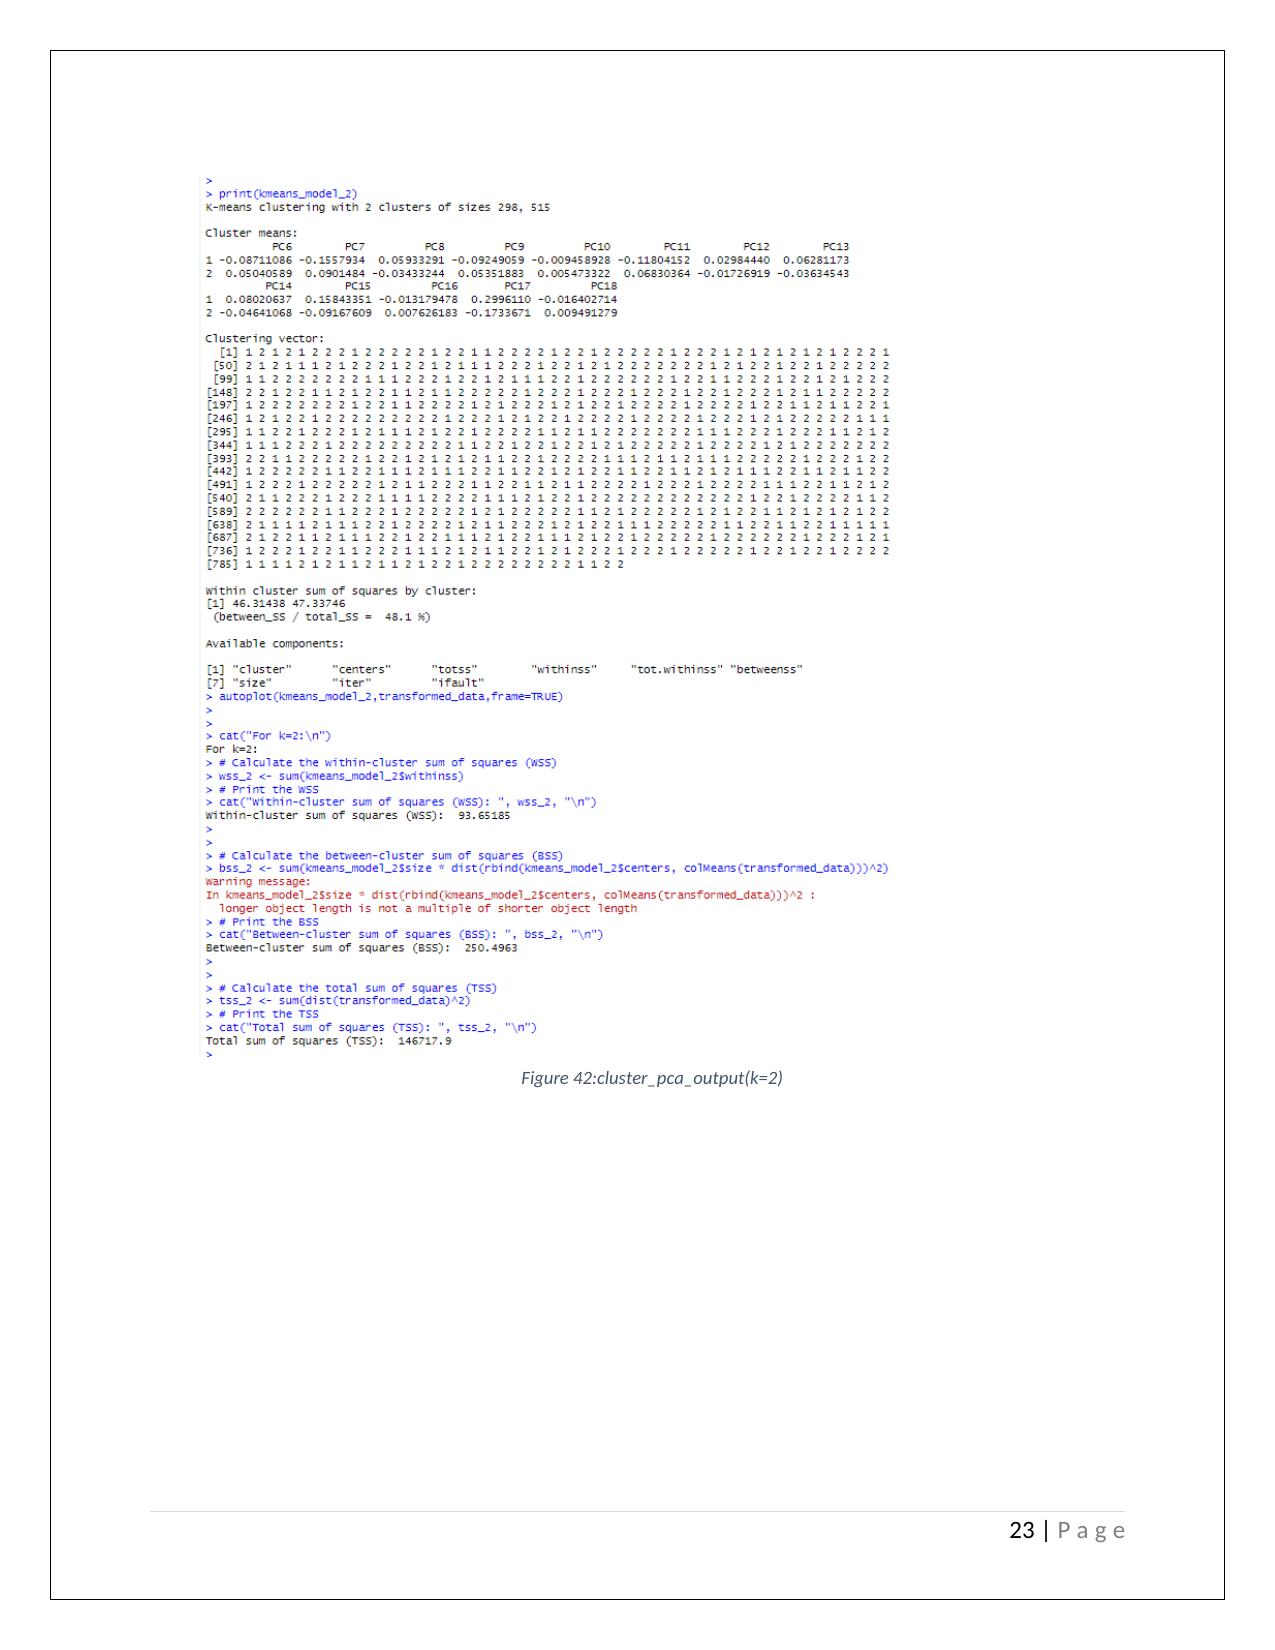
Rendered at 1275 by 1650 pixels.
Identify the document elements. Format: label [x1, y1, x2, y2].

picture [199, 175, 1105, 1057]
